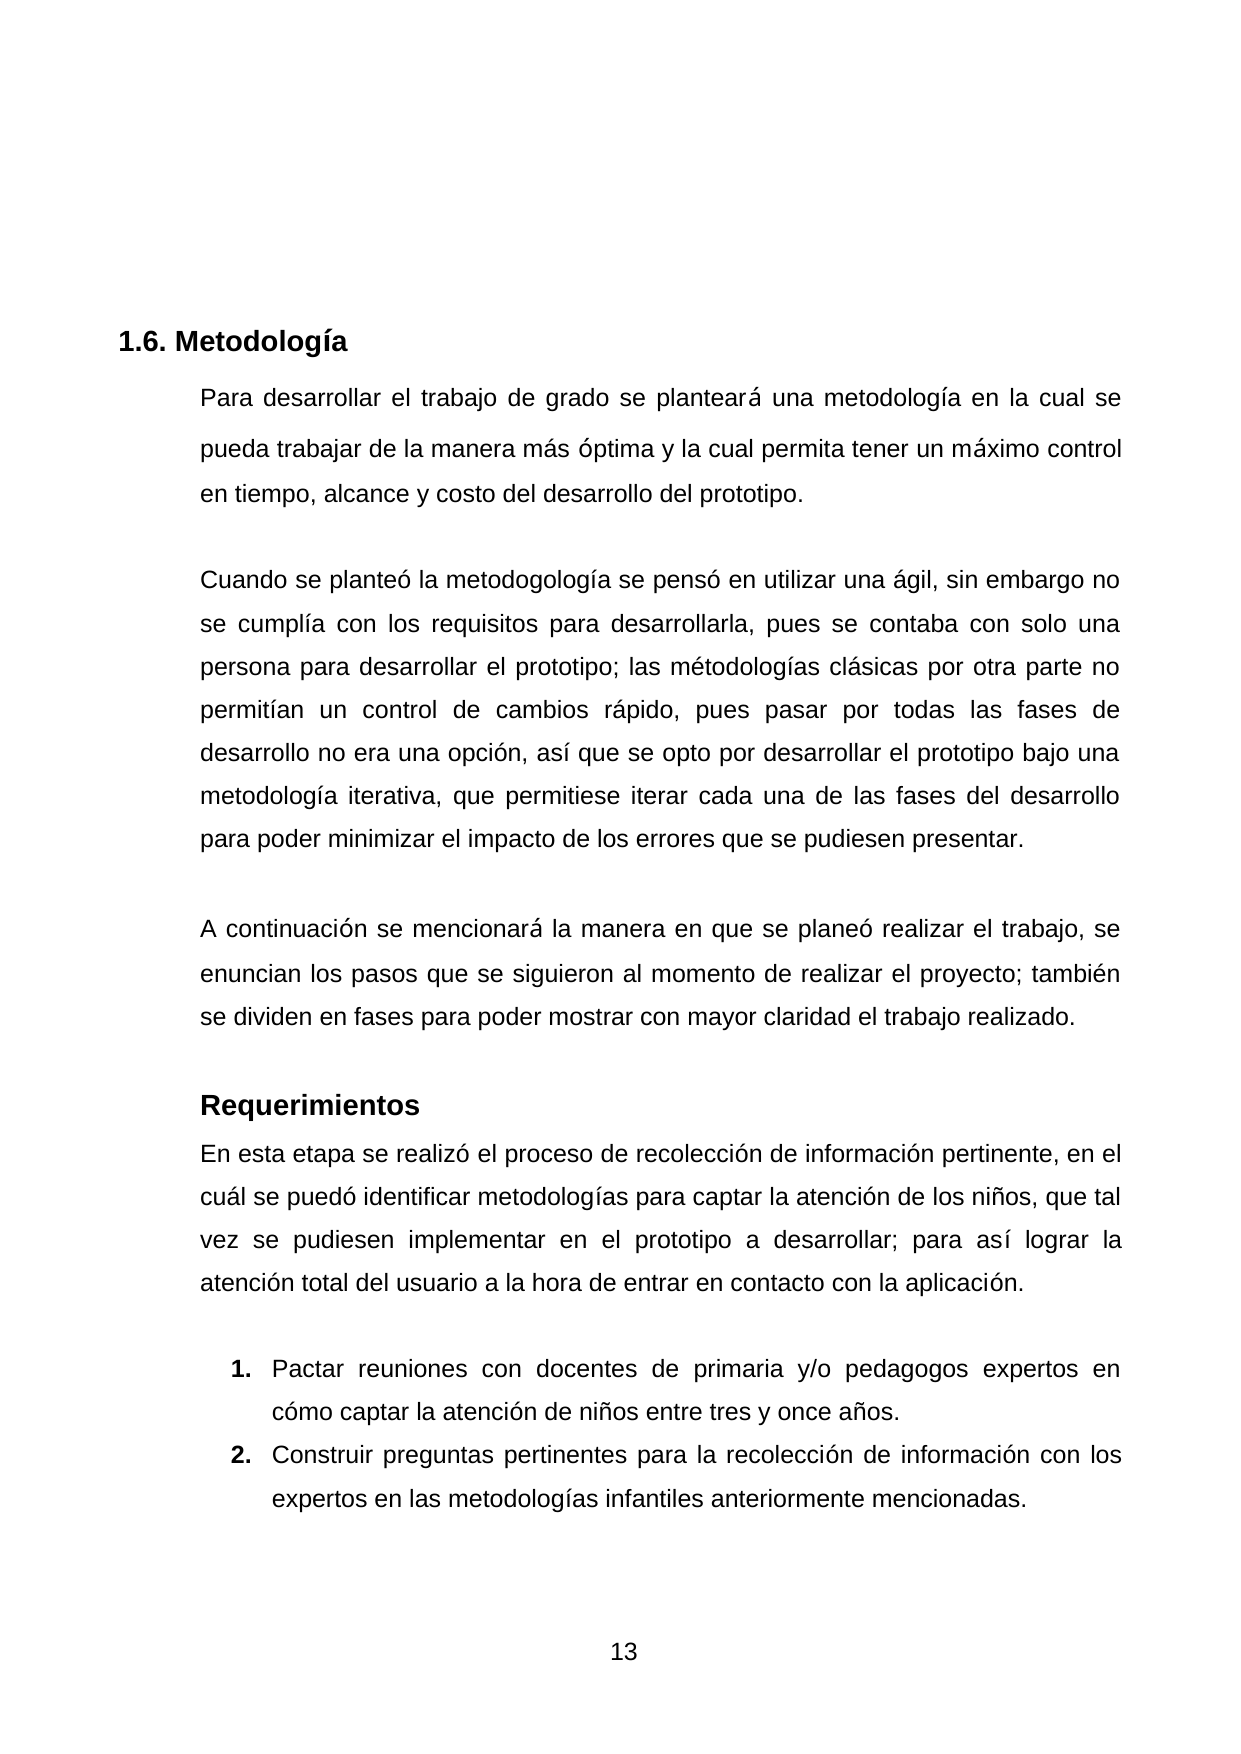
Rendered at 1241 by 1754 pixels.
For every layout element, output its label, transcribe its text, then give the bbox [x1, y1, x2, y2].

subtitle 1.6. Metodología [118, 320, 1122, 360]
text Requerimientos [200, 1088, 1122, 1122]
text Cuando se planteó la metodogología se pensó en utilizar una ágil, sin embargo no se cumplía con los requisitos para desarrollarla, pues se contaba con solo una persona para desarrollar el prototipo; las métodologías clásicas por otra parte no permitían un control de cambios rápido, pues pasar por todas las fases de desarrollo no era una opción, así que se opto por desarrollar el prototipo bajo una metodología iterativa, que permitiese iterar cada una de las fases del desarrollo para poder minimizar el impacto de los errores que se pudiesen presentar. [200, 565, 1122, 853]
text A continuación se mencionará la manera en que se planeó realizar el trabajo, se enuncian los pasos que se siguieron al momento de realizar el proyecto; también se dividen en fases para poder mostrar con mayor claridad el trabajo realizado. [200, 910, 1122, 1031]
text Para desarrollar el trabajo de grado se planteará una metodología en la cual se pueda trabajar de la manera más óptima y la cual permita tener un máximo control en tiempo, alcance y costo del desarrollo del prototipo. [200, 380, 1122, 508]
list Construir preguntas pertinentes para la recolección de información con los expertos en las metodologías infantiles anteriormente mencionadas. [231, 1440, 1122, 1512]
text En esta etapa se realizó el proceso de recolección de información pertinente, en el cuál se puedó identificar metodologías para captar la atención de los niños, que tal vez se pudiesen implementar en el prototipo a desarrollar; para así lograr la atención total del usuario a la hora de entrar en contacto con la aplicación. [200, 1138, 1122, 1297]
list Pactar reuniones con docentes de primaria y/o pedagogos expertos en cómo captar la atención de niños entre tres y once años. [231, 1354, 1122, 1426]
